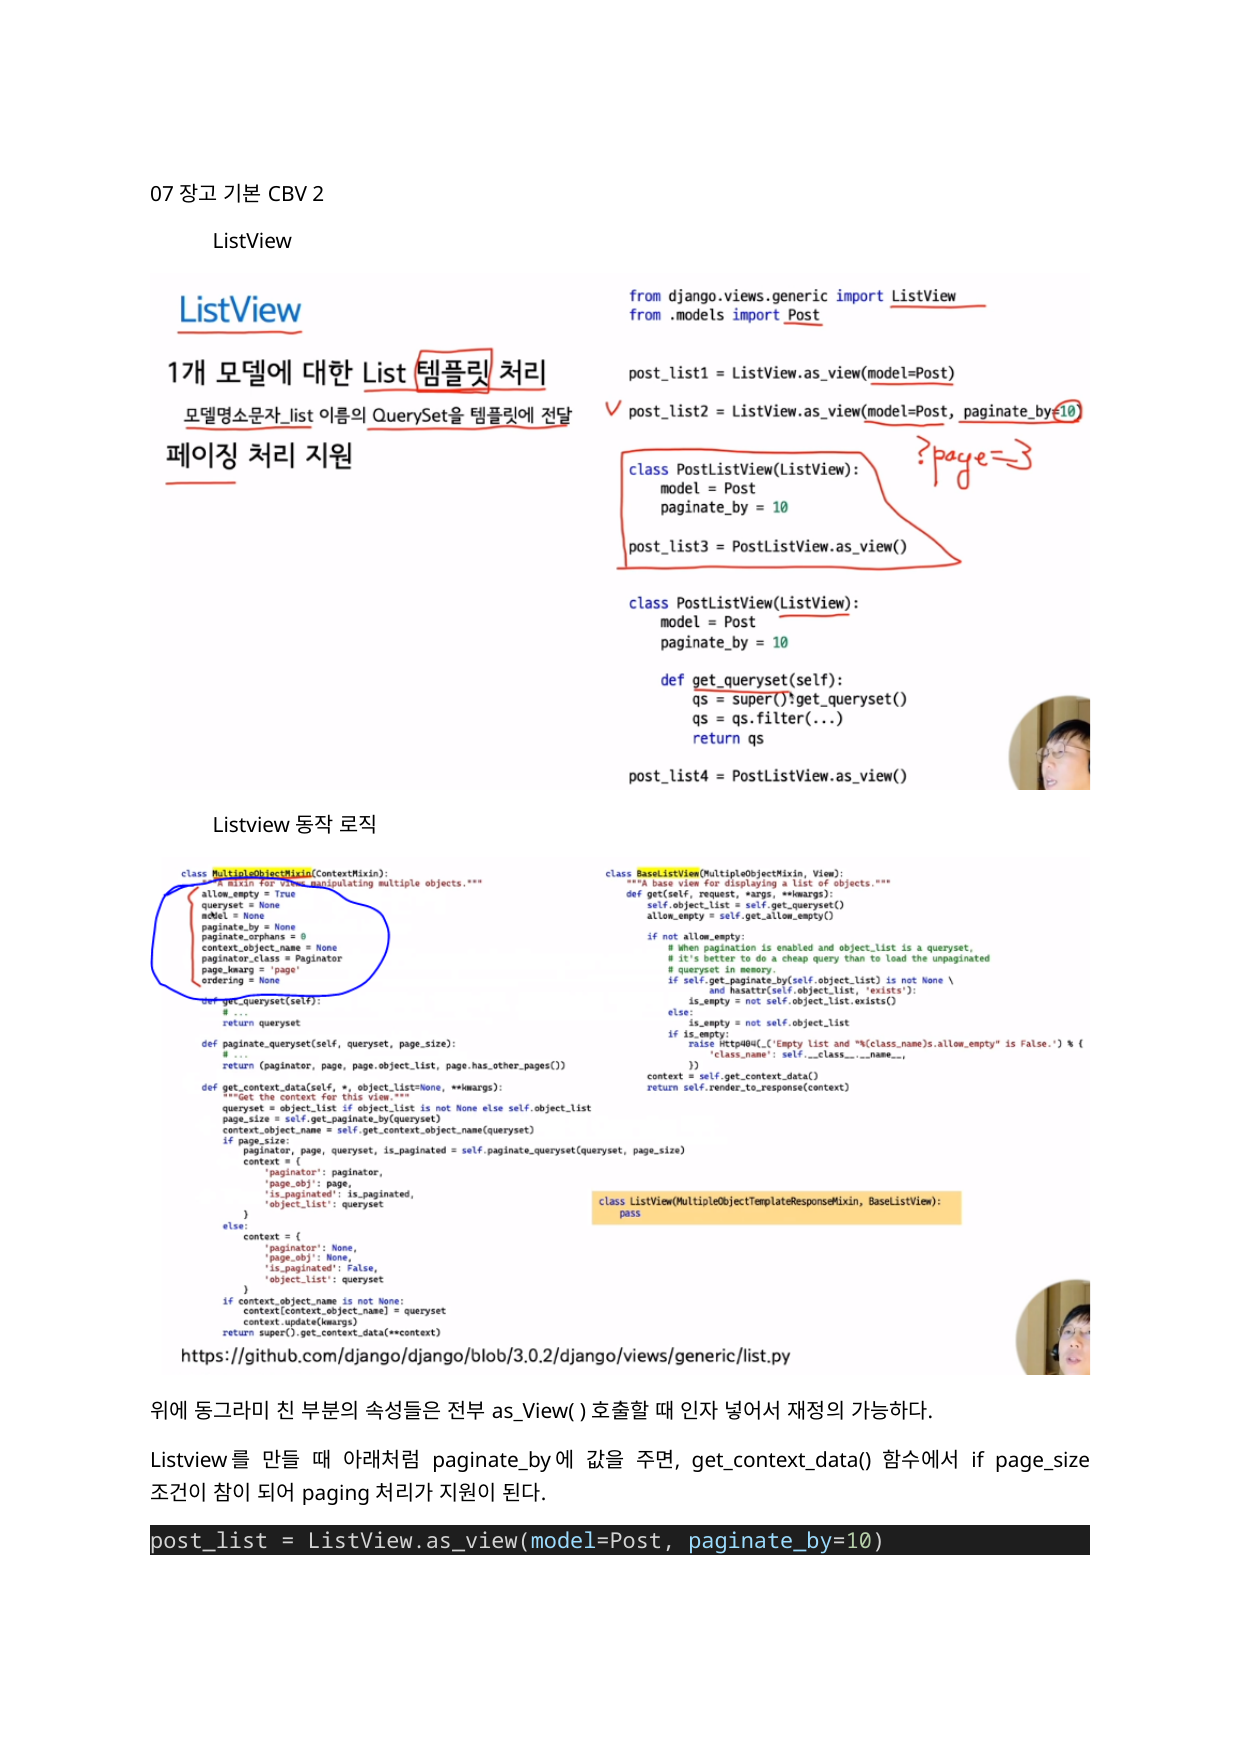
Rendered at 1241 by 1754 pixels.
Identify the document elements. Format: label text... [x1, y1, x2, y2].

picture [150, 857, 1091, 1375]
subtitle ListView [212, 227, 1090, 255]
text post_list = ListView.as_view(model=Post, paginate_by=10) [150, 1525, 1090, 1555]
text Listview를 만들 때 아래처럼 paginate_by에 값을 주면, get_context_data() 함수에서 if page_size 조건이 참이 되어 paging 처리가 지원이 된다. [150, 1443, 1090, 1506]
subtitle 07 장고 기본 CBV 2 [150, 177, 1090, 207]
text 위에 동그라미 친 부분의 속성들은 전부 as_View( ) 호출할 때 인자 넣어서 재정의 가능하다. [150, 1394, 1090, 1424]
subtitle Listview 동작 로직 [212, 808, 1090, 838]
picture [150, 273, 1091, 790]
